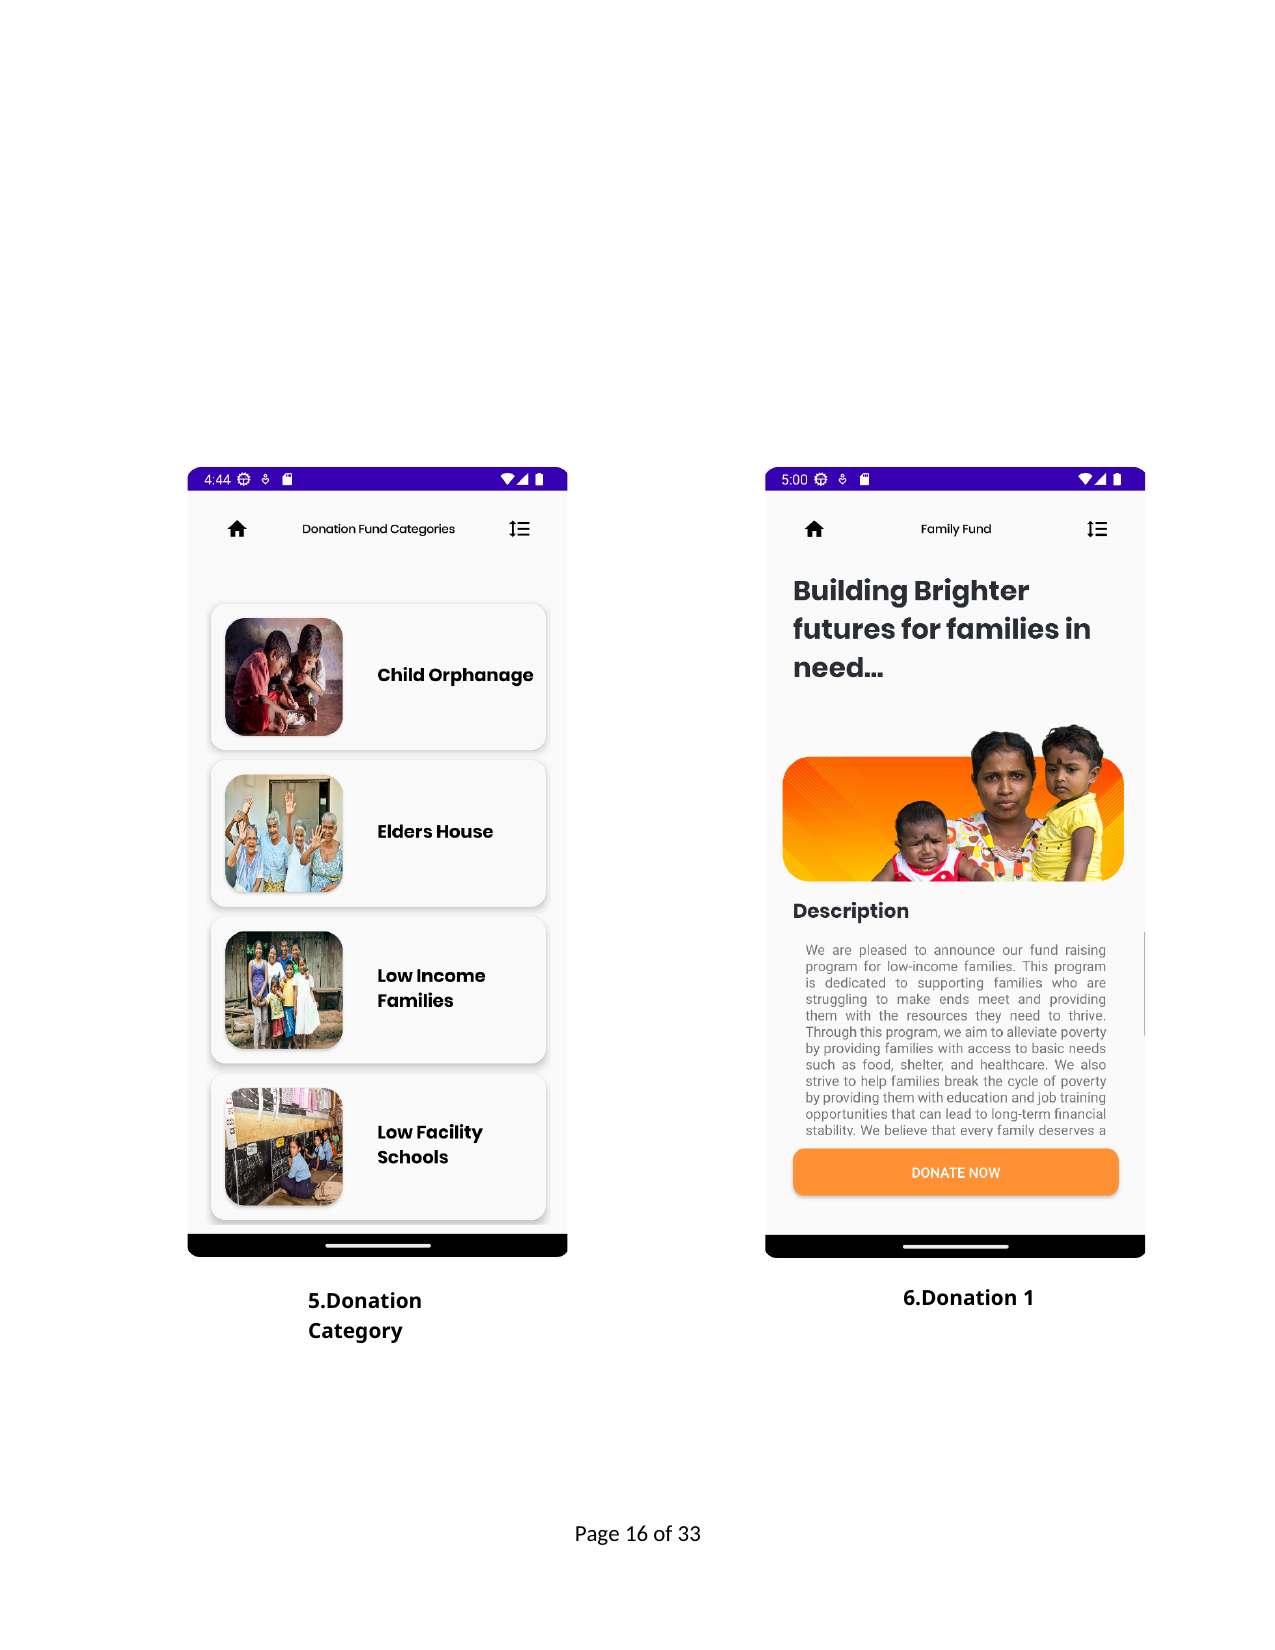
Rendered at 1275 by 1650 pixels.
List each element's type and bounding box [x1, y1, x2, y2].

picture [186, 467, 567, 1254]
picture [763, 467, 1145, 1255]
